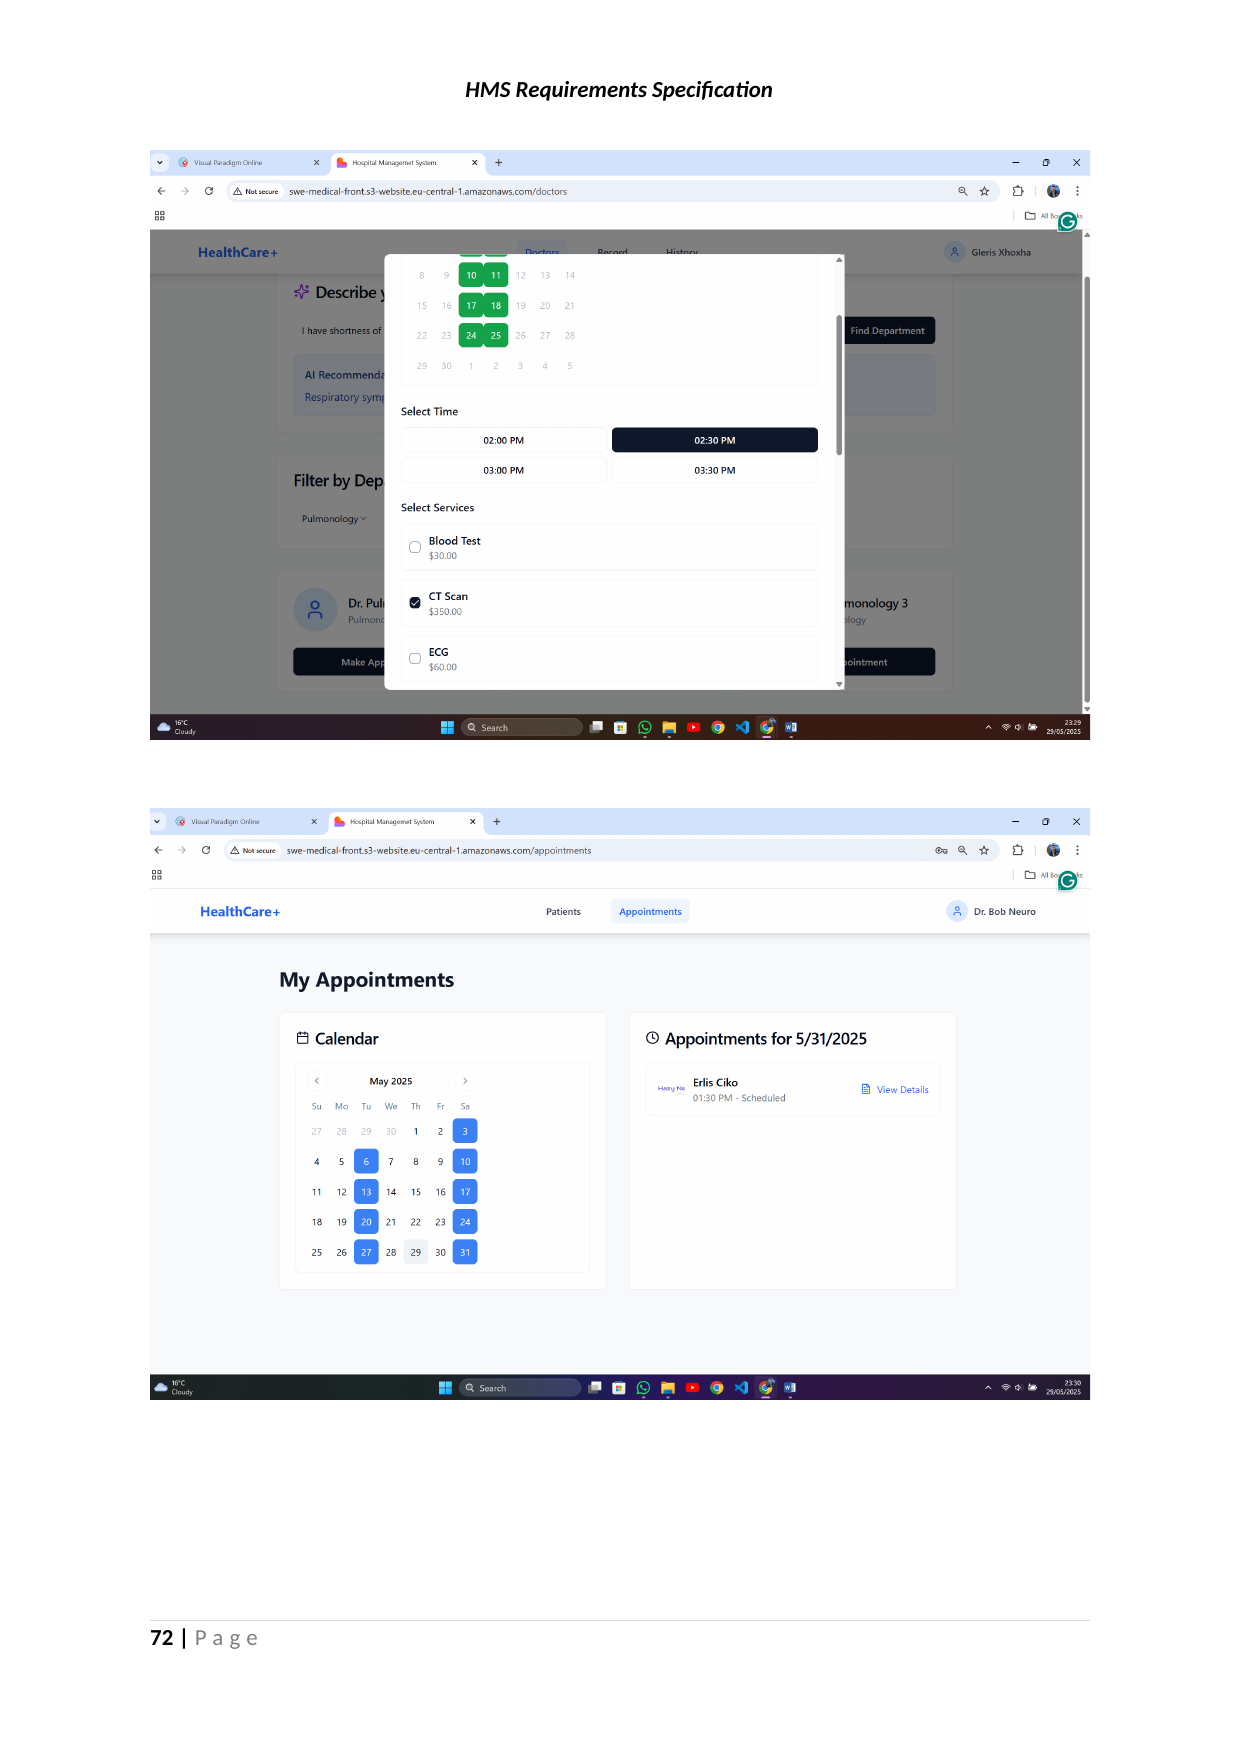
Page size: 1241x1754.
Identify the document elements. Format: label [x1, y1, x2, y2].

picture [150, 808, 1091, 1400]
picture [150, 150, 1091, 740]
